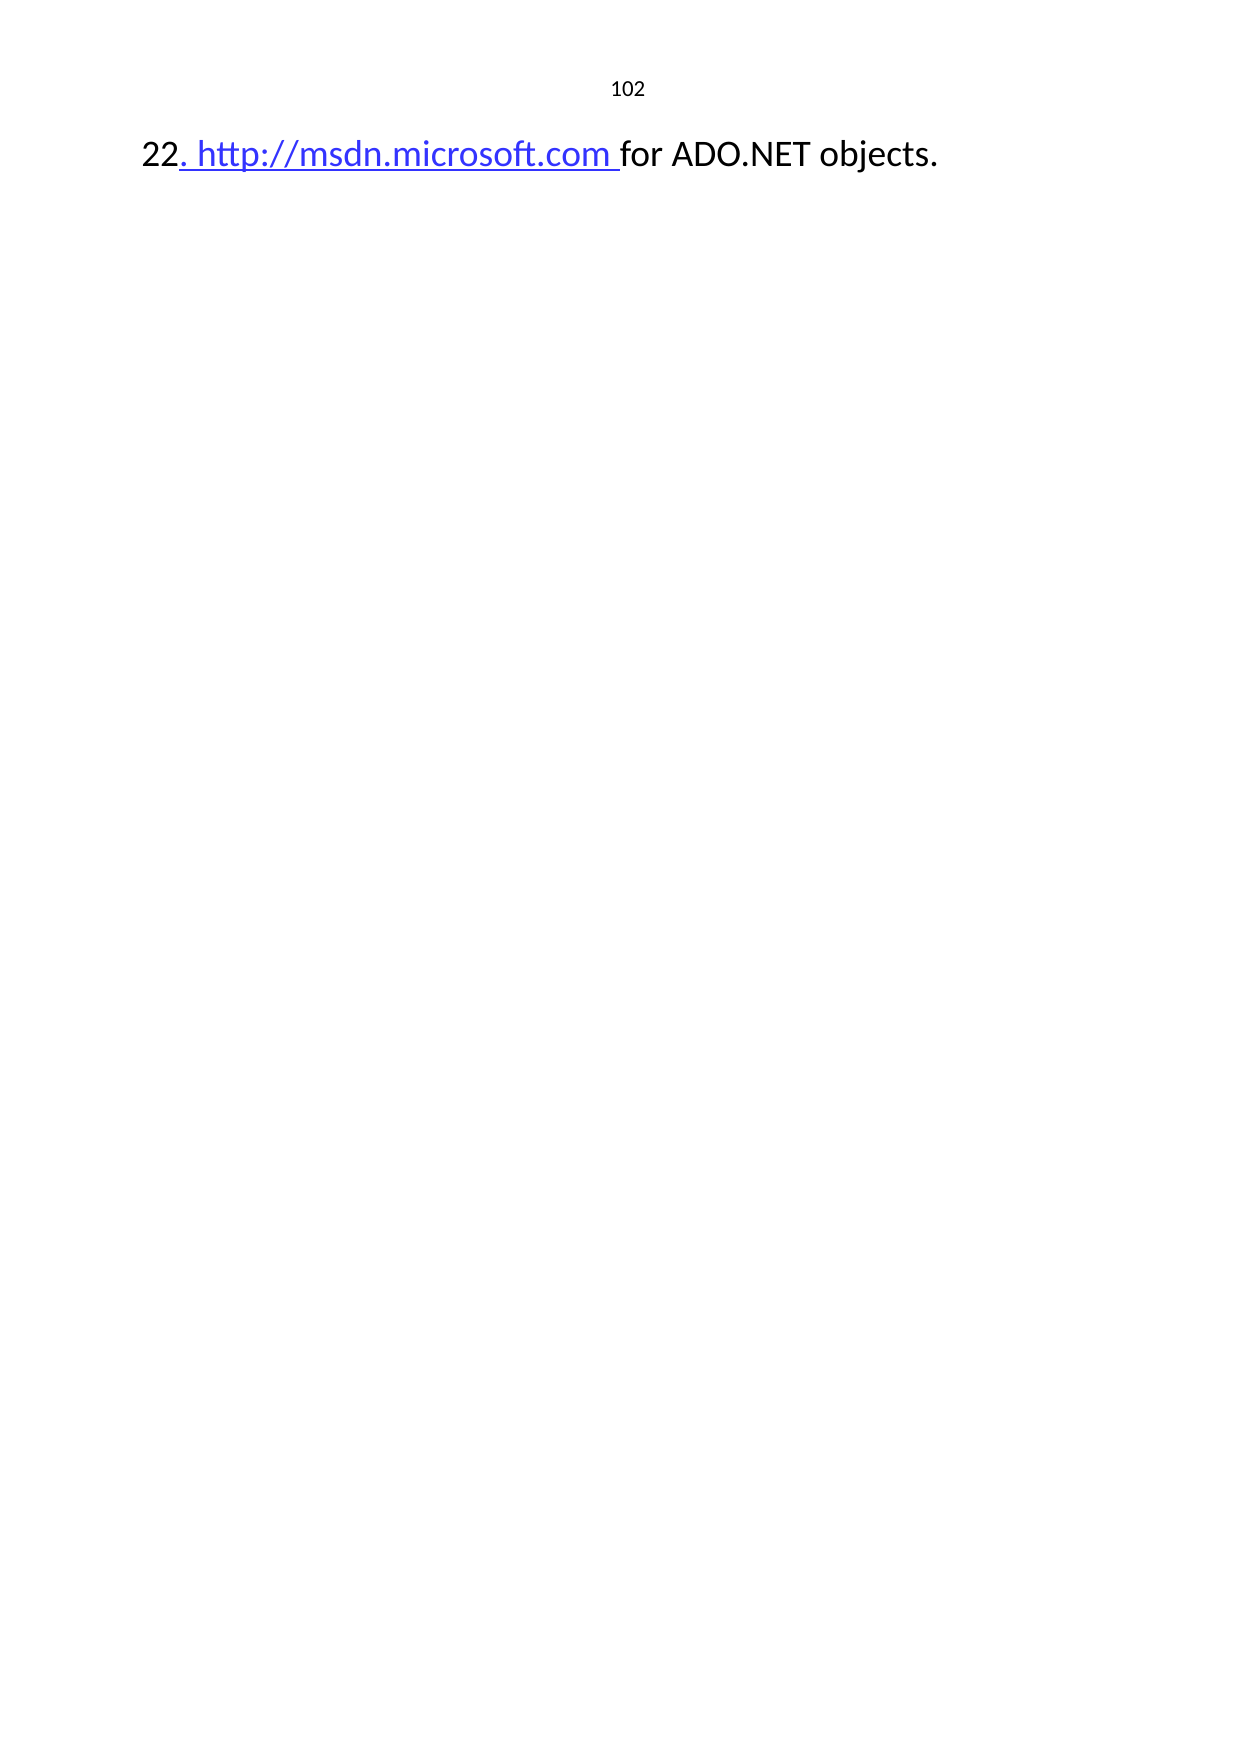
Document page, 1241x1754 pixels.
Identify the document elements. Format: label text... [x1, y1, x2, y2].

text 22. http://msdn.microsoft.com for ADO.NET objects. [141, 130, 1152, 176]
